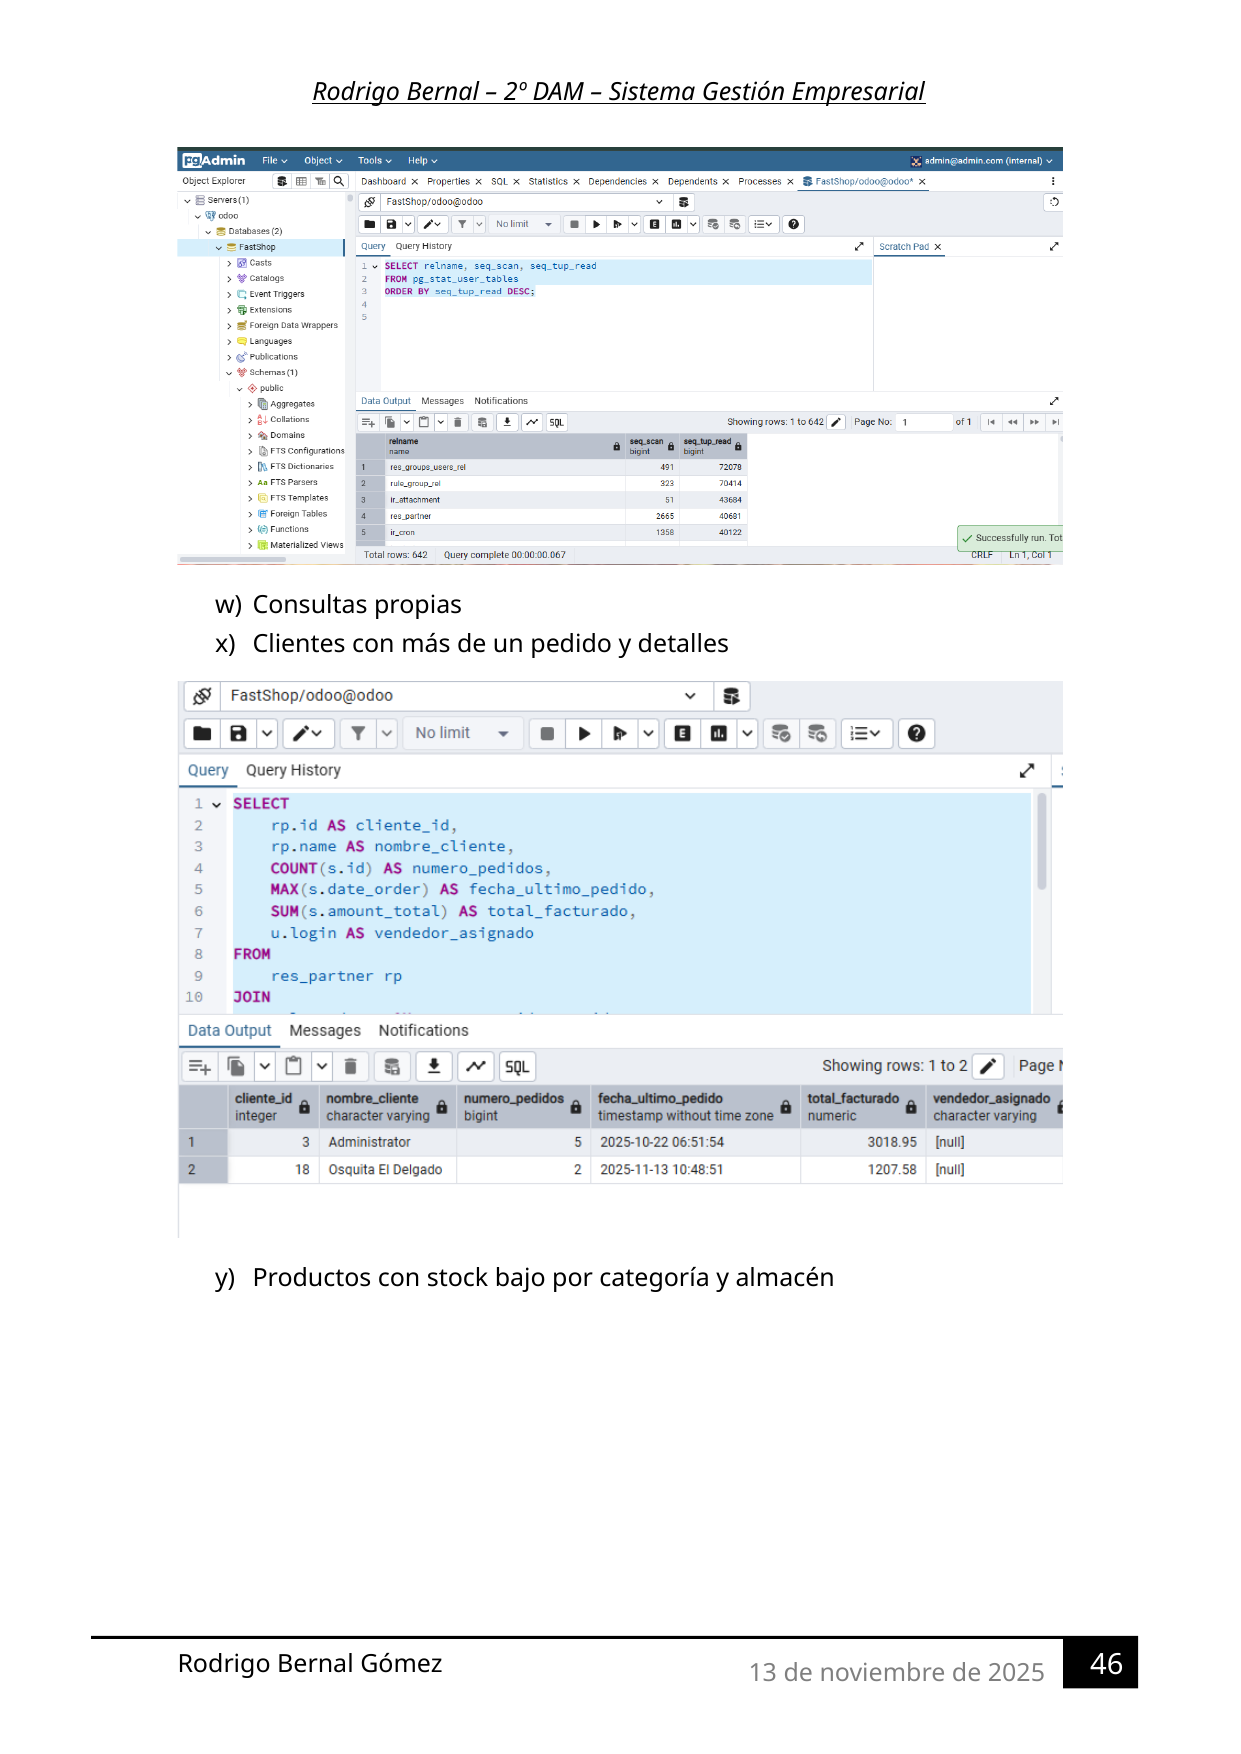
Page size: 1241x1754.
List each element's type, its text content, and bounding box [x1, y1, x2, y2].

subtitle Productos con stock bajo por categoría y almacén [215, 1259, 1063, 1294]
subtitle Clientes con más de un pedido y detalles [215, 625, 1063, 659]
subtitle Consultas propias [215, 586, 1063, 620]
picture [177, 681, 1063, 1238]
picture [177, 147, 1063, 565]
